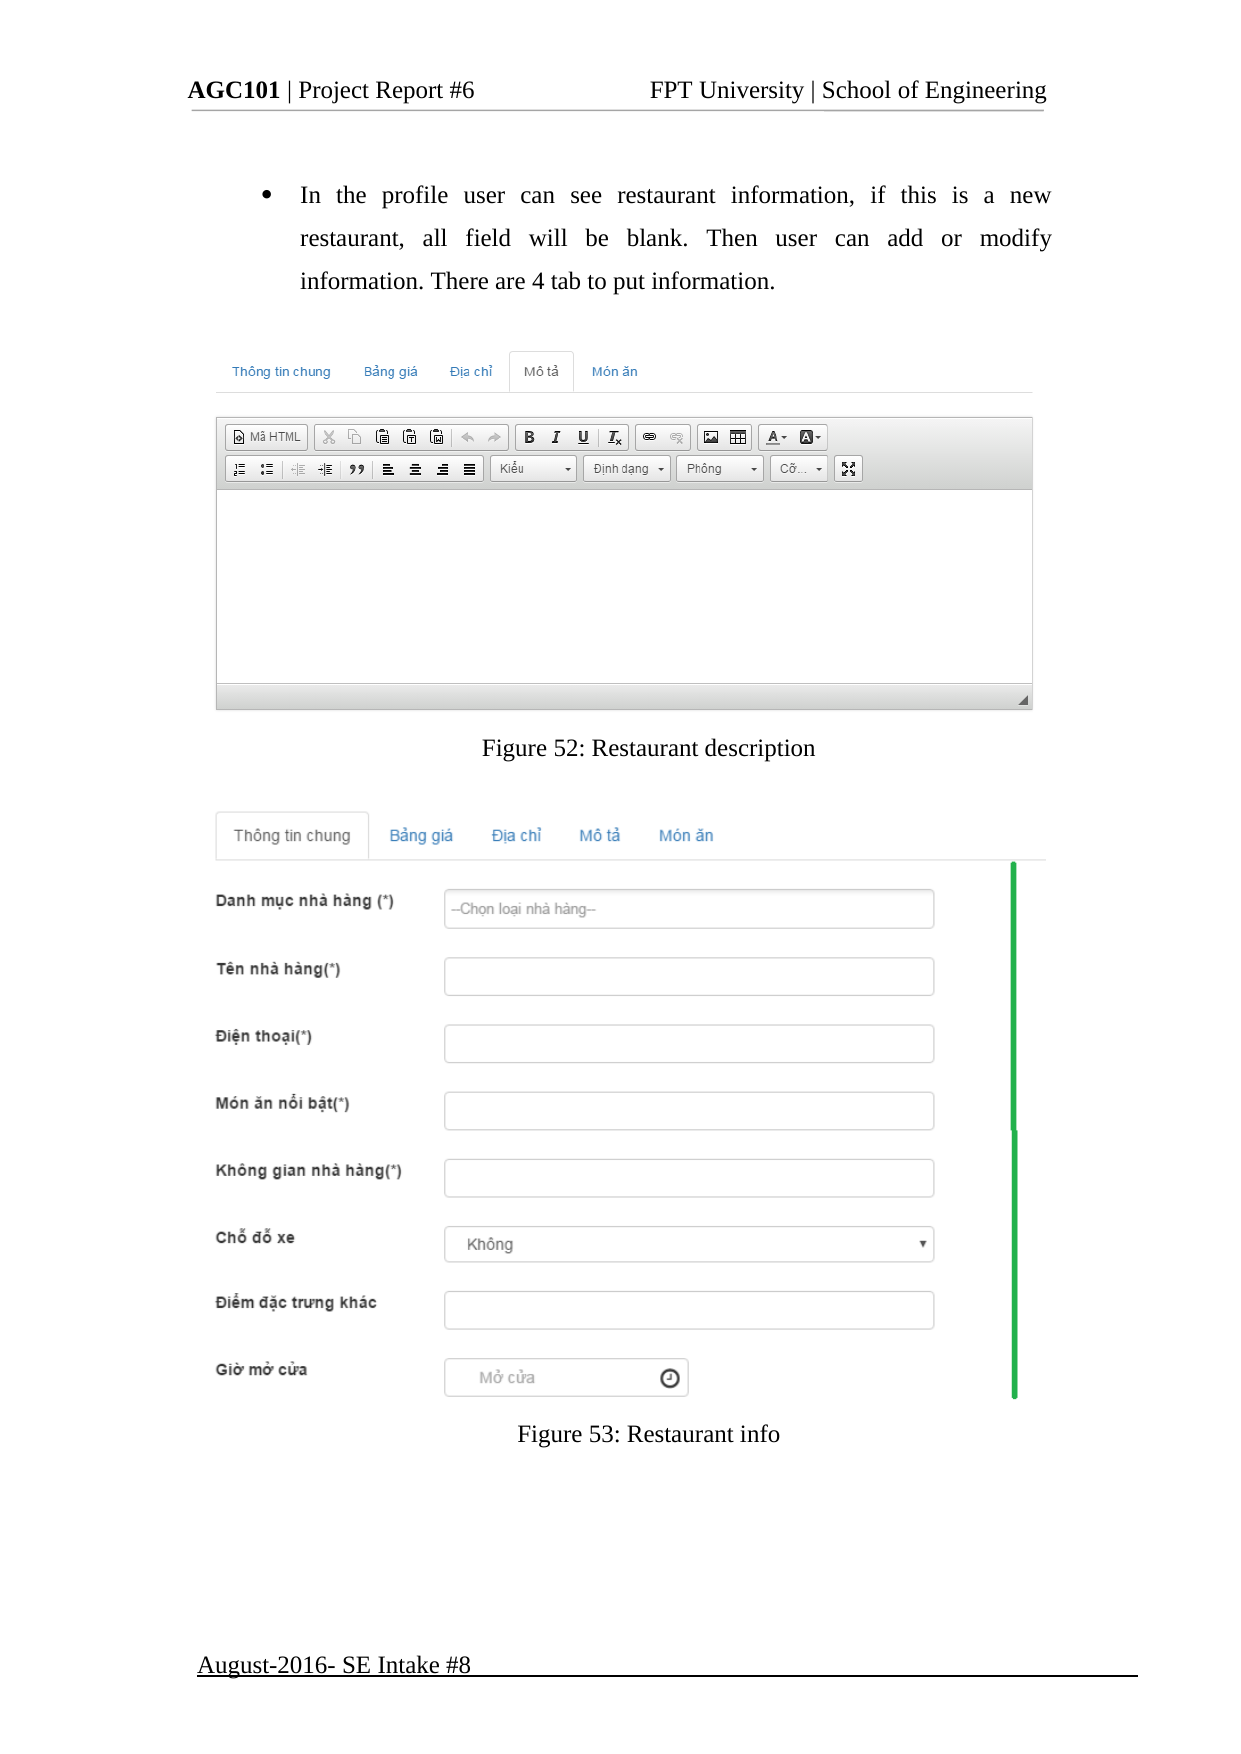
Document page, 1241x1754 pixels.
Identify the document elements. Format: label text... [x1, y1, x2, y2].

text Figure 53: Restaurant info [244, 1419, 1053, 1448]
picture [194, 774, 1046, 1406]
picture [187, 321, 1058, 719]
text Figure 52: Restaurant description [244, 733, 1053, 762]
list In the profile user can see restaurant information, if this is a new restaurant, all field will be blank. Then user can add or modify information. There are 4 tab to put information. [262, 180, 1053, 295]
